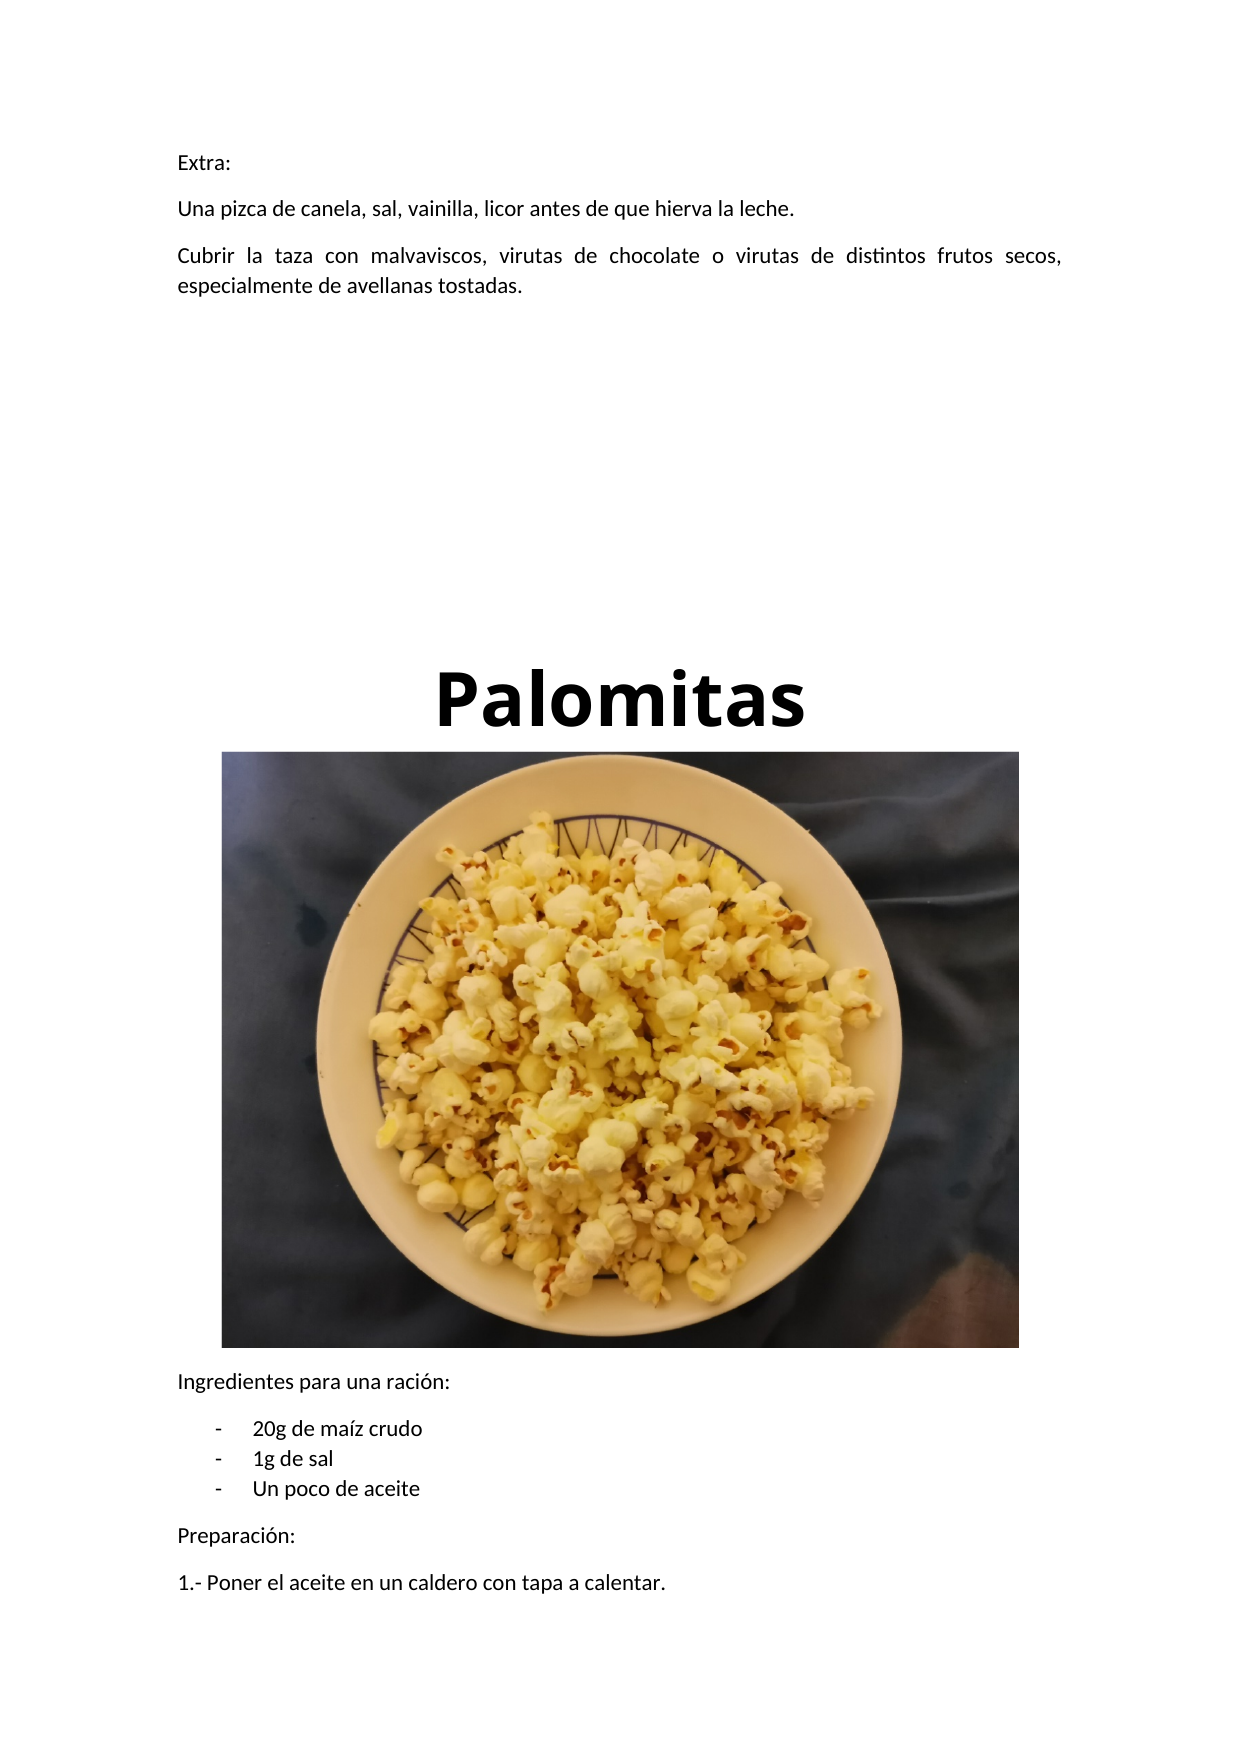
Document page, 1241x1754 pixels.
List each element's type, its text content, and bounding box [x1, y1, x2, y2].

text Preparación: [177, 1521, 1063, 1549]
list 1g de sal [215, 1444, 1063, 1472]
text Una pizca de canela, sal, vainilla, licor antes de que hierva la leche. [177, 194, 1063, 222]
text Cubrir la taza con malvaviscos, virutas de chocolate o virutas de distintos frutos secos, especialmente de avellanas tostadas. [177, 241, 1063, 299]
text Ingredientes para una ración: [177, 1367, 1063, 1395]
picture [223, 752, 1019, 1347]
list 20g de maíz crudo [215, 1414, 1063, 1442]
text 1.- Poner el aceite en un caldero con tapa a calentar. [177, 1568, 1063, 1596]
list Un poco de aceite [215, 1474, 1063, 1502]
text Extra: [177, 148, 1063, 176]
